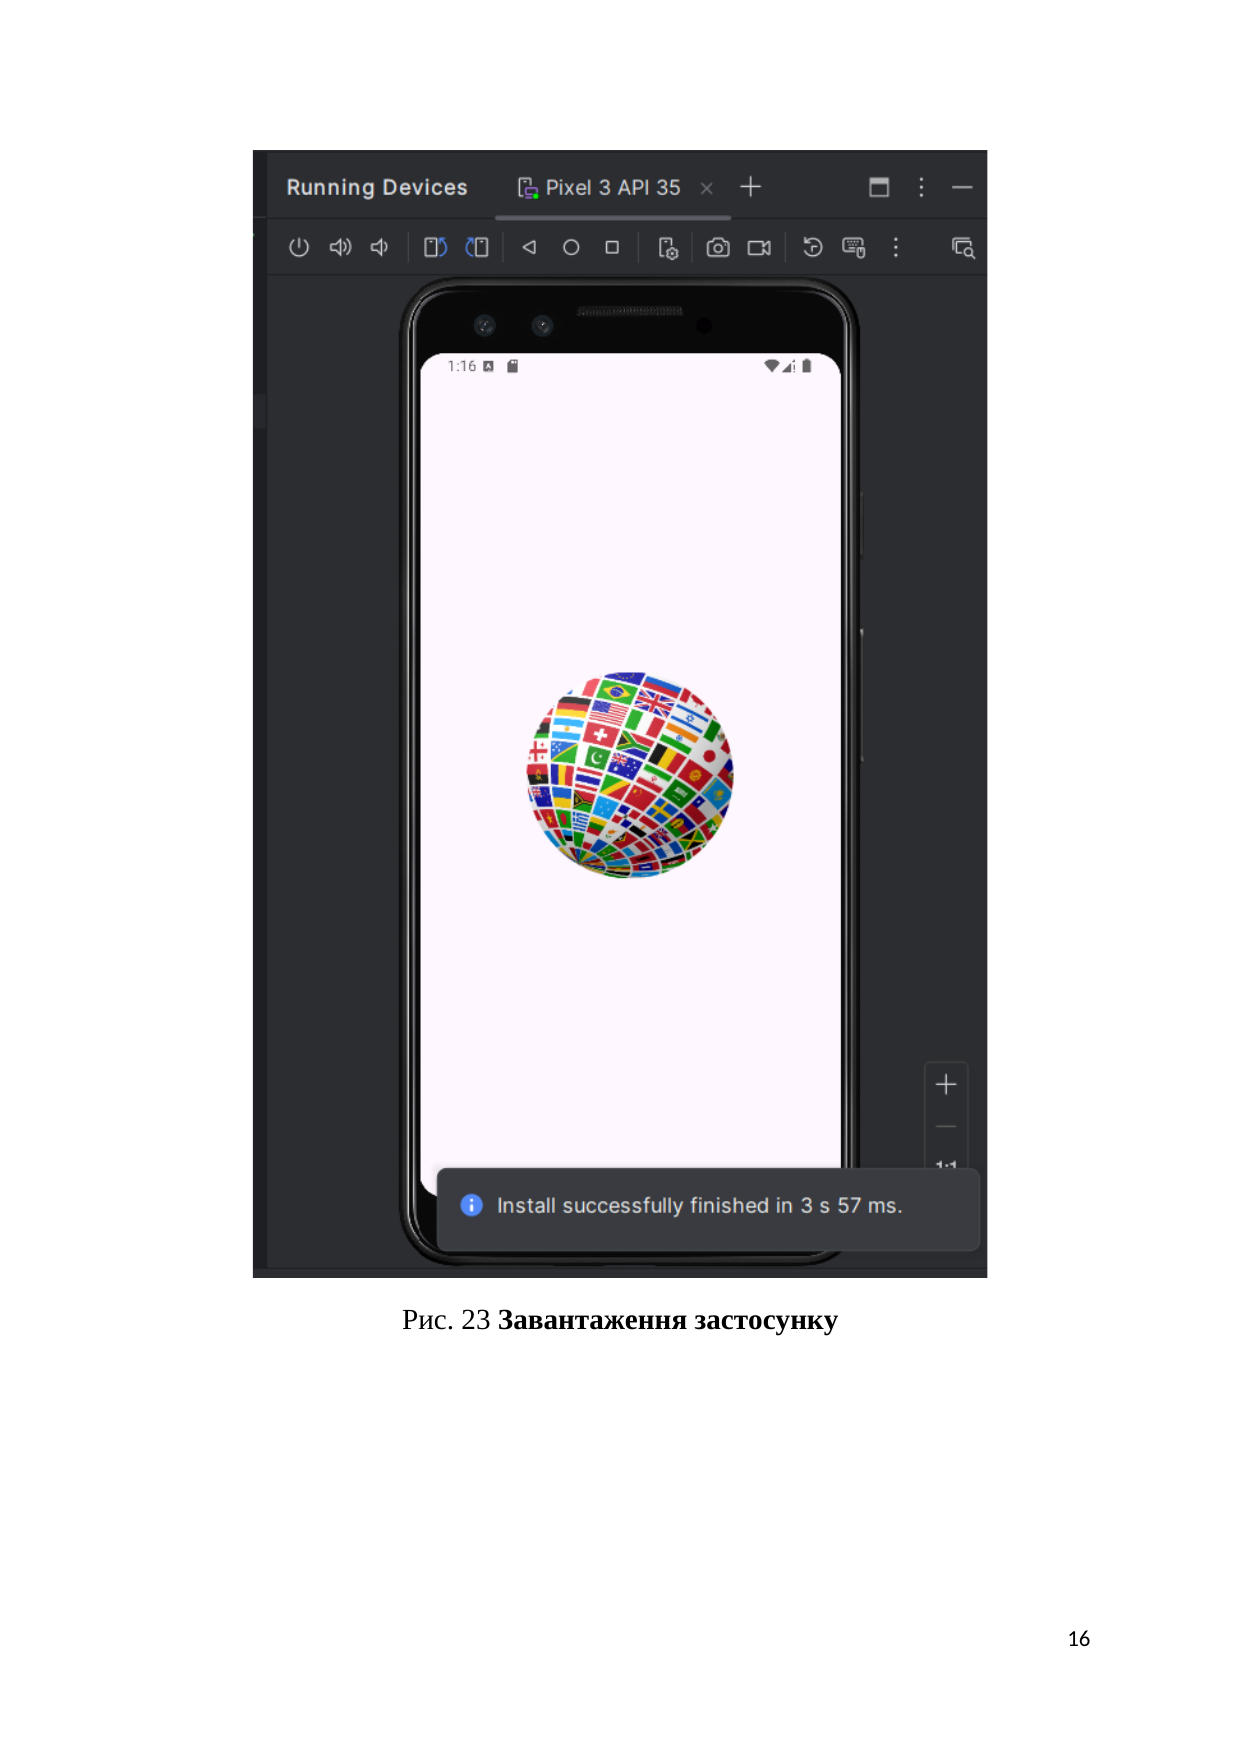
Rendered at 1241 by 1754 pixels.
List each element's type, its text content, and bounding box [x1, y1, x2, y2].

picture [252, 150, 988, 1278]
text Рис. 23 Завантаження застосунку [150, 1302, 1090, 1336]
